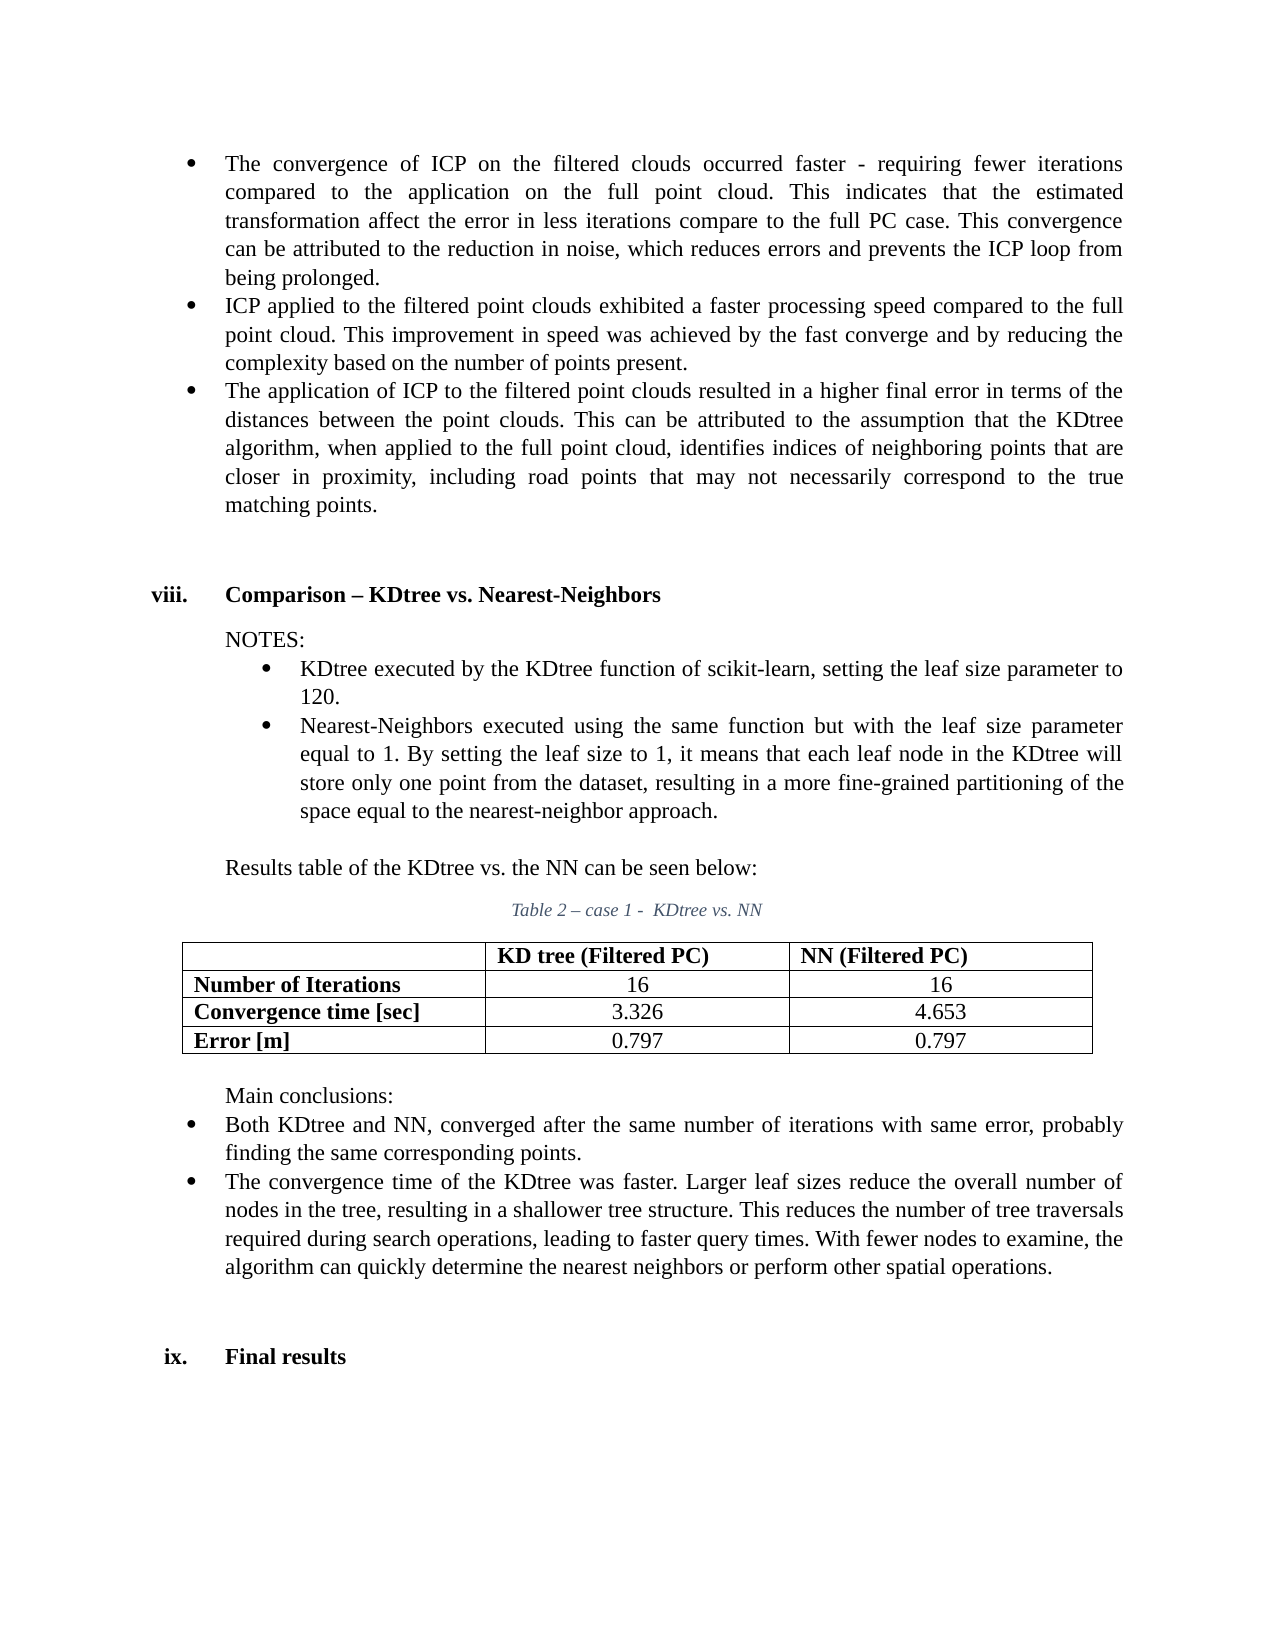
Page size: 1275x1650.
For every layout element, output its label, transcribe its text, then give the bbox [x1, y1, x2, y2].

list The convergence time of the KDtree was faster. Larger leaf sizes reduce the overall number of nodes in the tree, resulting in a shallower tree structure. This reduces the number of tree traversals required during search operations, leading to faster query times. With fewer nodes to examine, the algorithm can quickly determine the nearest neighbors or perform other spatial operations. [187, 1168, 1125, 1279]
list Main conclusions: [225, 1082, 1125, 1109]
list Nearest-Neighbors executed using the same function but with the leaf size parameter equal to 1. By setting the leaf size to 1, it means that each leaf node in the KDtree will store only one point from the dataset, resulting in a more fine-grained partitioning of the space equal to the nearest-neighbor approach. [262, 712, 1125, 823]
table_cell 4.653 [790, 998, 1092, 1026]
list NOTES: [225, 627, 1125, 653]
table_cell 0.797 [486, 1027, 789, 1053]
list KDtree executed by the KDtree function of scikit-learn, setting the leaf size parameter to 120. [262, 655, 1125, 710]
list Results table of the KDtree vs. the NN can be seen below: [225, 854, 1125, 880]
table_cell Convergence time [sec] [183, 998, 485, 1026]
list The convergence of ICP on the filtered clouds occurred faster - requiring fewer iterations compared to the application on the full point cloud. This indicates that the estimated transformation affect the error in less iterations compare to the full PC case. This convergence can be attributed to the reduction in noise, which reduces errors and prevents the ICP loop from being prolonged. [187, 150, 1125, 290]
table_cell 3.326 [486, 998, 789, 1026]
list The application of ICP to the filtered point clouds resulted in a higher final error in terms of the distances between the point clouds. This can be attributed to the assumption that the KDtree algorithm, when applied to the full point cloud, identifies indices of neighboring points that are closer in proximity, including road points that may not necessarily correspond to the true matching points. [187, 377, 1125, 518]
table_header KD tree (Filtered PC) [486, 943, 789, 970]
table_header NN (Filtered PC) [790, 943, 1092, 970]
table_cell Error [m] [183, 1027, 485, 1053]
table_cell 16 [486, 971, 789, 997]
table_cell 16 [790, 971, 1092, 997]
table_header [183, 943, 485, 970]
list Both KDtree and NN, converged after the same number of iterations with same error, probably finding the same corresponding points. [187, 1111, 1125, 1166]
subtitle Final results [187, 1343, 1125, 1370]
table_cell Number of Iterations [183, 971, 485, 997]
list ICP applied to the filtered point clouds exhibited a faster processing speed compared to the full point cloud. This improvement in speed was achieved by the fast converge and by reducing the complexity based on the number of points present. [187, 292, 1125, 375]
table_cell 0.797 [790, 1027, 1092, 1053]
subtitle Comparison – KDtree vs. Nearest-Neighbors [187, 581, 1125, 608]
